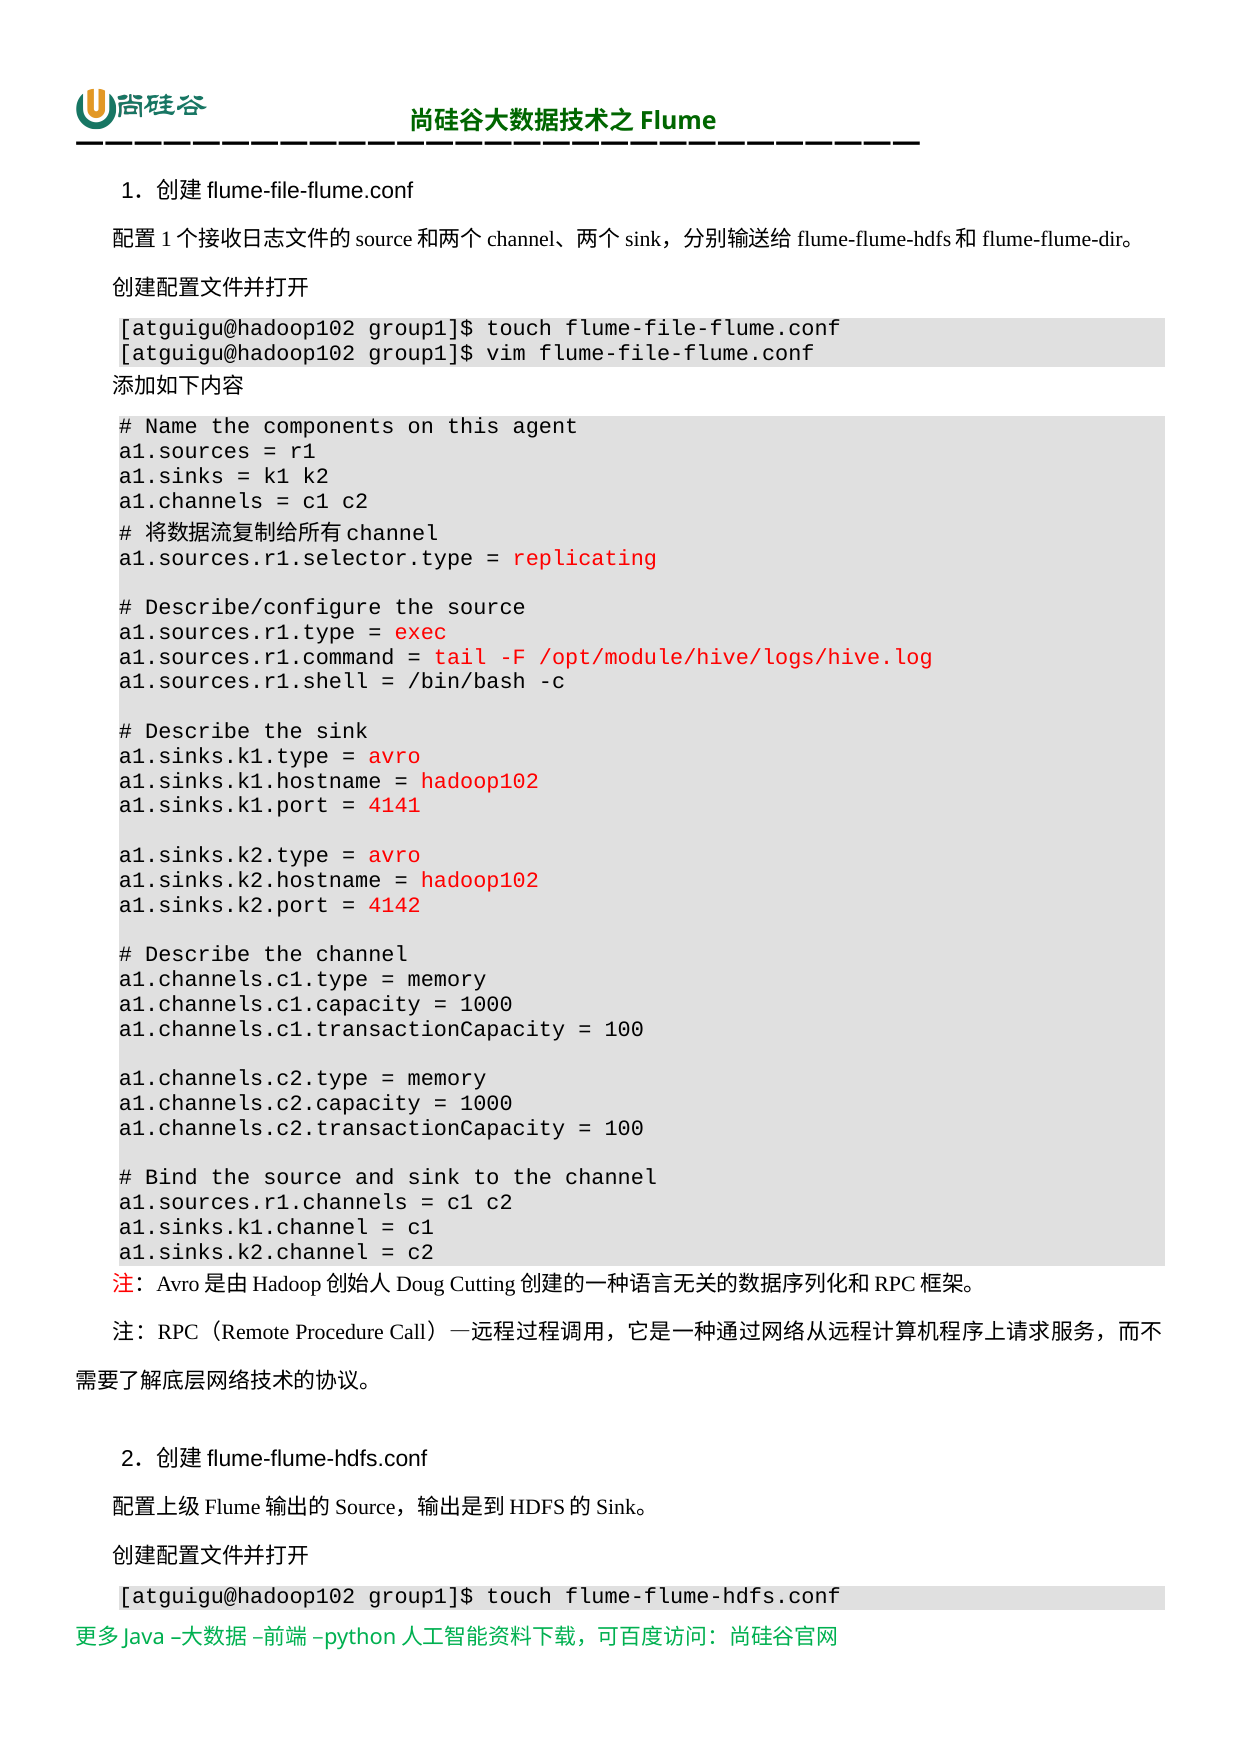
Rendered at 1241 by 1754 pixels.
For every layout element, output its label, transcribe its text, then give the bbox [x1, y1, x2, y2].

text a1.channels.c1.capacity = 1000 [119, 993, 1165, 1018]
text 注：Avro是由Hadoop创始人Doug Cutting创建的一种语言无关的数据序列化和RPC框架。 [75, 1266, 1165, 1298]
text a1.sinks.k1.port = 4141 [119, 794, 1165, 819]
text a1.channels.c1.transactionCapacity = 100 [119, 1018, 1165, 1042]
picture [75, 88, 208, 130]
text [atguigu@hadoop102 group1]$ touch flume-flume-hdfs.conf [119, 1586, 1165, 1610]
text a1.sinks.k1.channel = c1 [119, 1216, 1165, 1241]
text a1.sources = r1 [119, 440, 1165, 465]
text a1.sources.r1.shell = /bin/bash -c [119, 671, 1165, 695]
text 添加如下内容 [112, 367, 1165, 400]
text 2．创建flume-flume-hdfs.conf [75, 1424, 1165, 1489]
text a1.channels.c1.type = memory [119, 968, 1165, 993]
text a1.channels.c2.type = memory [119, 1067, 1165, 1092]
text a1.sinks.k1.hostname = hadoop102 [119, 770, 1165, 794]
text # Bind the source and sink to the channel [119, 1166, 1165, 1191]
text 注：RPC（Remote Procedure Call）—远程过程调用，它是一种通过网络从远程计算机程序上请求服务，而不需要了解底层网络技术的协议。 [75, 1314, 1165, 1395]
text a1.sinks.k1.type = avro [119, 745, 1165, 770]
text a1.sinks.k2.channel = c2 [119, 1241, 1165, 1266]
text 1．创建flume-file-flume.conf [75, 156, 1165, 221]
text 配置上级Flume输出的Source，输出是到HDFS的Sink。 [75, 1489, 1165, 1521]
text 创建配置文件并打开 [112, 1537, 1165, 1570]
text a1.sources.r1.type = exec [119, 621, 1165, 646]
text a1.channels = c1 c2 [119, 490, 1165, 515]
text # Name the components on this agent [119, 416, 1165, 440]
text [atguigu@hadoop102 group1]$ touch flume-file-flume.conf [119, 318, 1165, 342]
text # Describe/configure the source [119, 596, 1165, 621]
text a1.sinks.k2.type = avro [119, 844, 1165, 869]
text # 将数据流复制给所有channel [119, 515, 1165, 547]
text # Describe the channel [119, 943, 1165, 968]
text a1.sinks = k1 k2 [119, 465, 1165, 490]
text a1.sources.r1.selector.type = replicating [119, 547, 1165, 571]
text a1.sources.r1.command = tail -F /opt/module/hive/logs/hive.log [119, 646, 1165, 671]
text # Describe the sink [119, 720, 1165, 745]
text a1.sinks.k2.port = 4142 [119, 894, 1165, 918]
text 配置1个接收日志文件的source和两个channel、两个sink，分别输送给flume-flume-hdfs和flume-flume-dir。 [75, 221, 1165, 253]
text a1.channels.c2.transactionCapacity = 100 [119, 1117, 1165, 1142]
text [atguigu@hadoop102 group1]$ vim flume-file-flume.conf [119, 342, 1165, 367]
text a1.sinks.k2.hostname = hadoop102 [119, 869, 1165, 894]
text 创建配置文件并打开 [112, 269, 1165, 302]
text a1.channels.c2.capacity = 1000 [119, 1092, 1165, 1117]
text a1.sources.r1.channels = c1 c2 [119, 1191, 1165, 1216]
